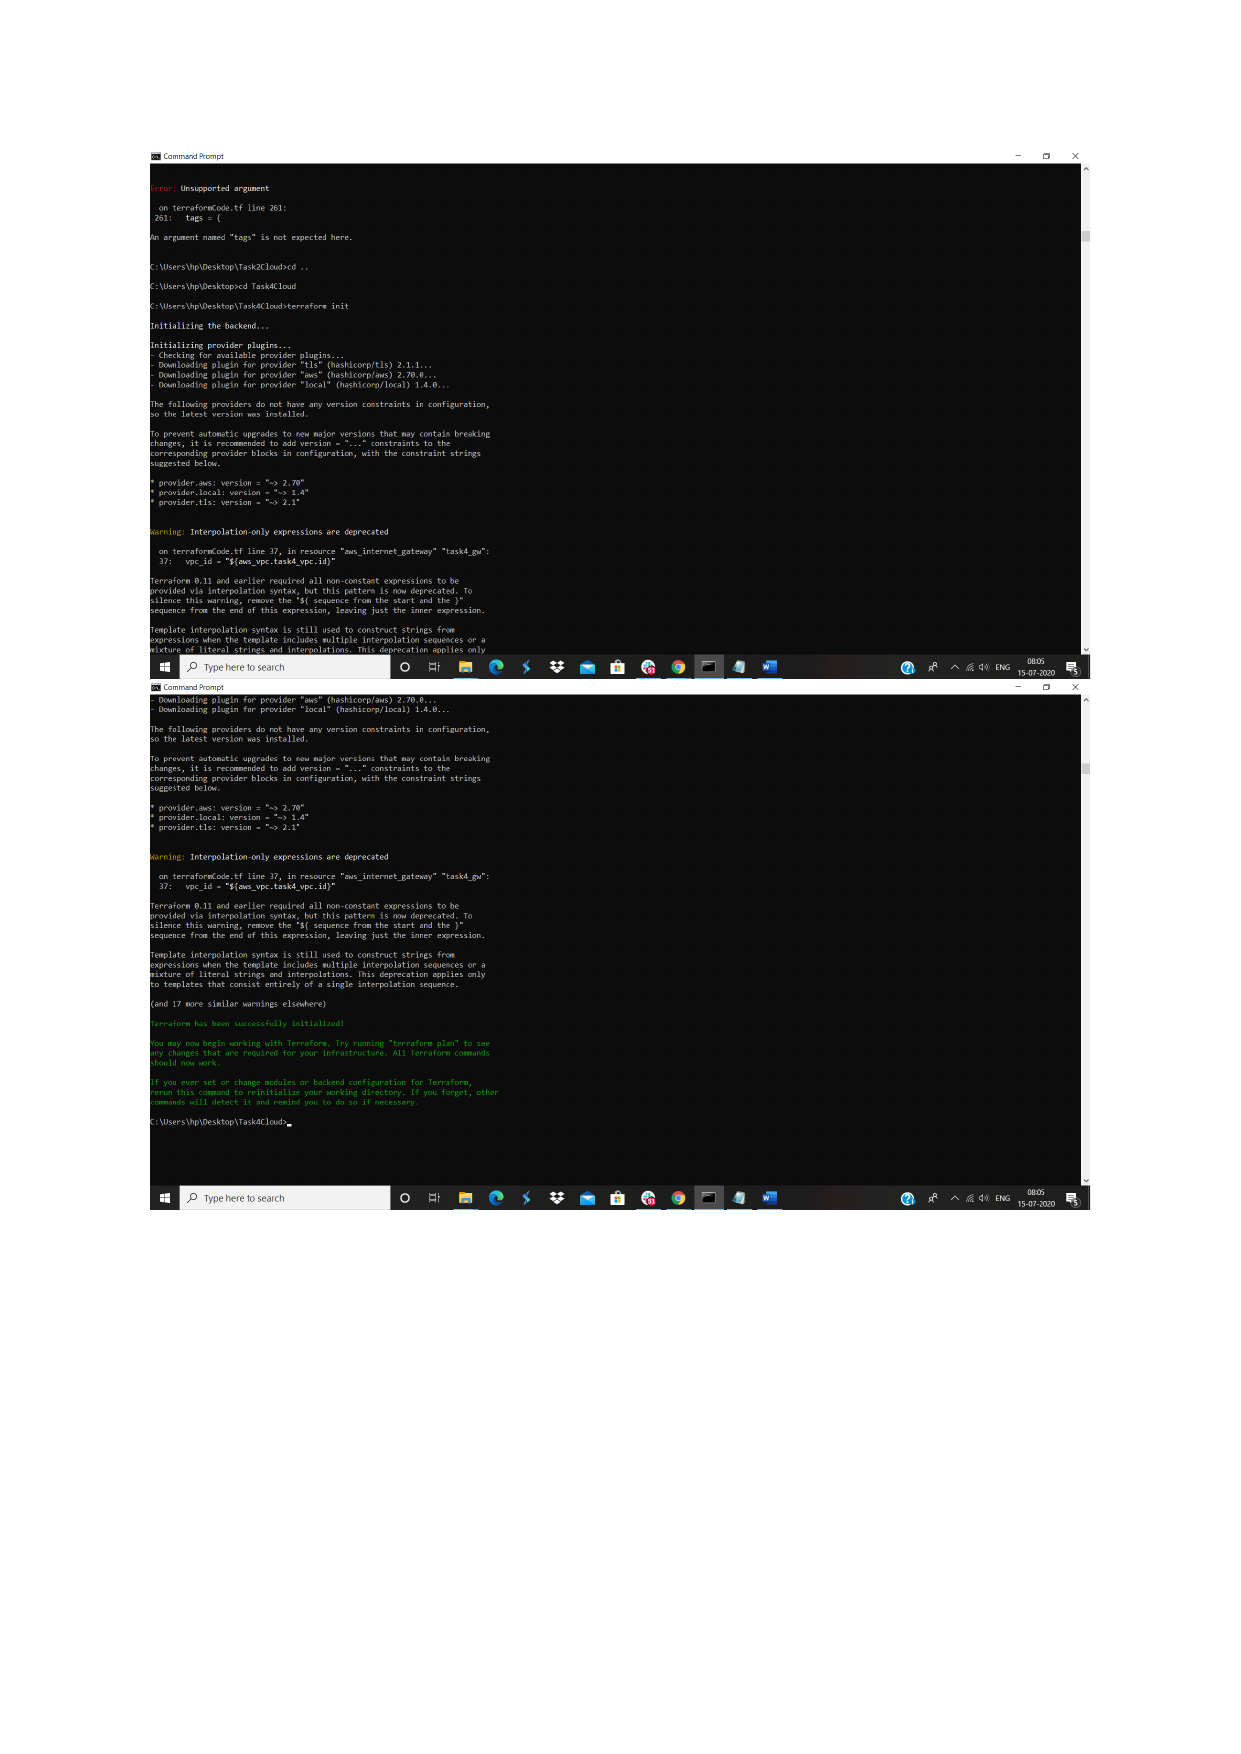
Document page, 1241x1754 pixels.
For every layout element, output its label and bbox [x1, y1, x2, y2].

picture [150, 681, 1091, 1210]
picture [150, 150, 1091, 679]
